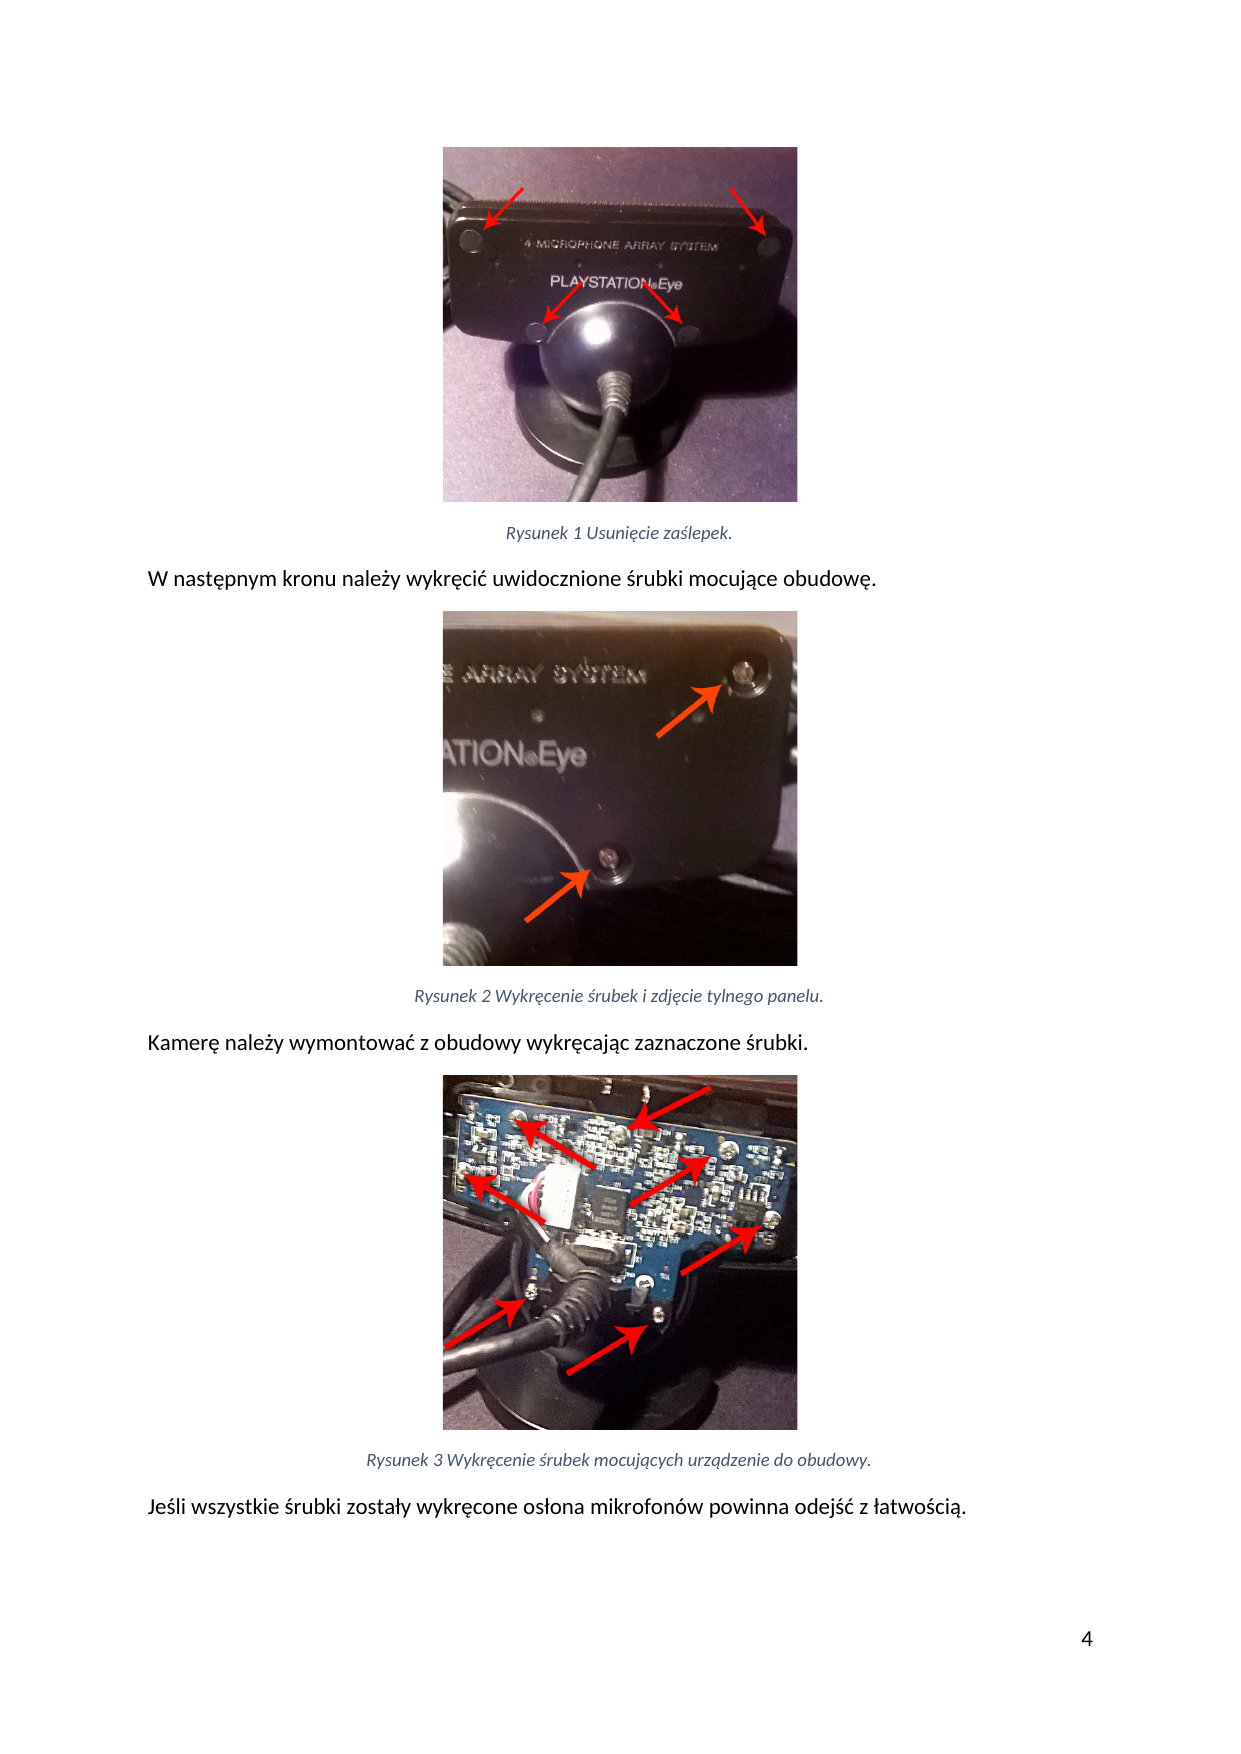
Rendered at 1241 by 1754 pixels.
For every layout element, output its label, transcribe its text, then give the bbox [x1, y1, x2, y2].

picture [442, 611, 798, 966]
text Rysunek 1 Usunięcie zaślepek. [148, 521, 1093, 544]
picture [442, 1075, 798, 1430]
picture [442, 147, 798, 502]
text W następnym kronu należy wykręcić uwidocznione śrubki mocujące obudowę. [148, 564, 1093, 593]
text Kamerę należy wymontować z obudowy wykręcając zaznaczone śrubki. [148, 1028, 1093, 1056]
text Jeśli wszystkie śrubki zostały wykręcone osłona mikrofonów powinna odejść z łatwością. [148, 1492, 1093, 1520]
text Rysunek 3 Wykręcenie śrubek mocujących urządzenie do obudowy. [148, 1448, 1093, 1471]
text Rysunek 2 Wykręcenie śrubek i zdjęcie tylnego panelu. [148, 985, 1093, 1008]
